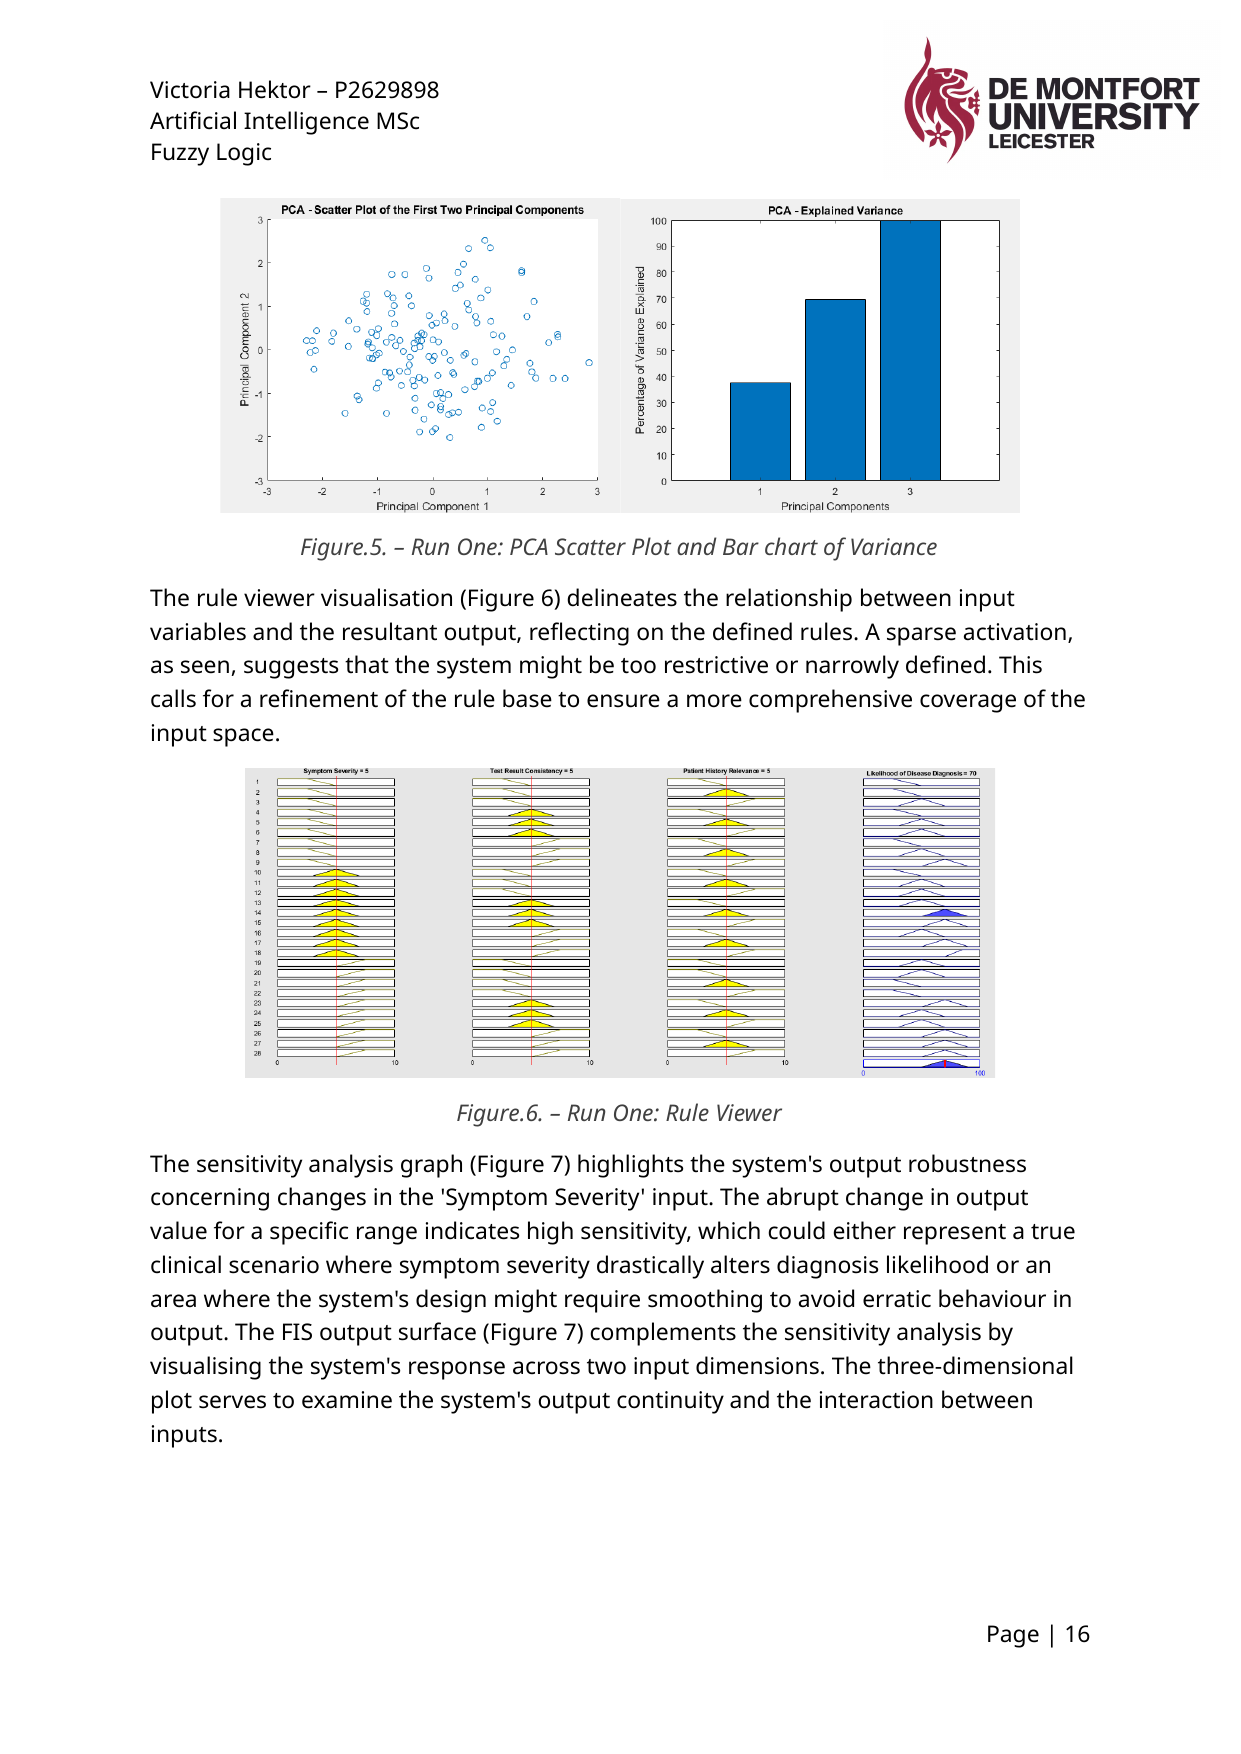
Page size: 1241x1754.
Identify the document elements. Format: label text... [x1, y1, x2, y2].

picture [220, 198, 1020, 513]
text Figure.5. – Run One: PCA Scatter Plot and Bar chart of Variance [150, 531, 1090, 563]
picture [245, 767, 995, 1078]
text The rule viewer visualisation (Figure 6) delineates the relationship between input variables and the resultant output, reflecting on the defined rules. A sparse activation, as seen, suggests that the system might be too restrictive or narrowly defined. This calls for a refinement of the rule base to ensure a more comprehensive coverage of the input space. [150, 582, 1090, 748]
picture [882, 20, 1222, 180]
text Figure.6. – Run One: Rule Viewer [150, 1097, 1090, 1128]
text The sensitivity analysis graph (Figure 7) highlights the system's output robustness concerning changes in the 'Symptom Severity' input. The abrupt change in output value for a specific range indicates high sensitivity, which could either represent a true clinical scenario where symptom severity drastically alters diagnosis likelihood or an area where the system's design might require smoothing to avoid erratic behaviour in output. The FIS output surface (Figure 7) complements the sensitivity analysis by visualising the system's response across two input dimensions. The three-dimensional plot serves to examine the system's output continuity and the interaction between inputs. [150, 1148, 1090, 1449]
